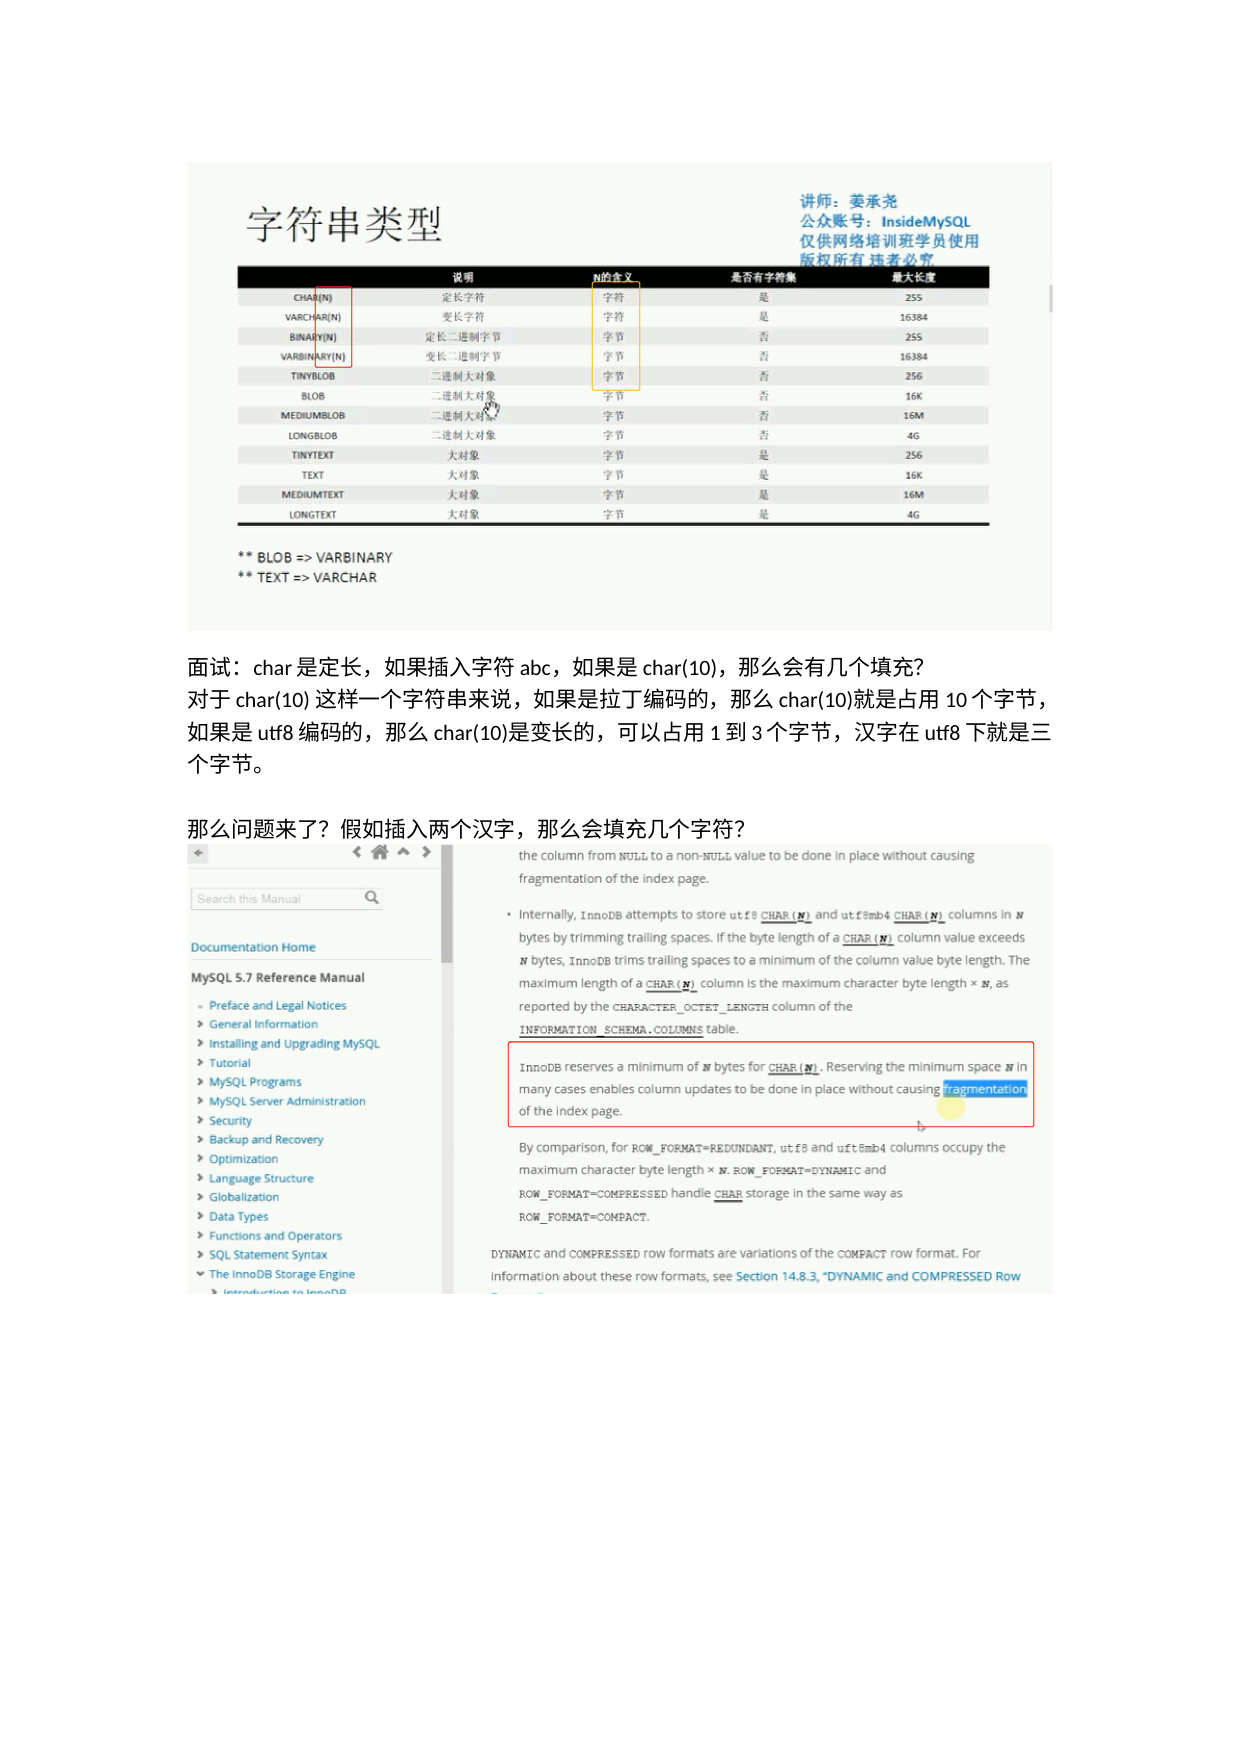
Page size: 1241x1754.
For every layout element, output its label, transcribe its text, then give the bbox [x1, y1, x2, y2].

text 那么问题来了？假如插入两个汉字，那么会填充几个字符？ [187, 812, 1053, 844]
picture [187, 844, 1053, 1294]
text 对于char(10) 这样一个字符串来说，如果是拉丁编码的，那么char(10)就是占用10个字节， [187, 682, 1053, 714]
picture [187, 162, 1053, 631]
text 面试：char是定长，如果插入字符abc，如果是char(10)，那么会有几个填充？ [187, 649, 1053, 682]
text 如果是utf8编码的，那么char(10)是变长的，可以占用1到3个字节，汉字在utf8下就是三个字节。 [187, 714, 1053, 779]
